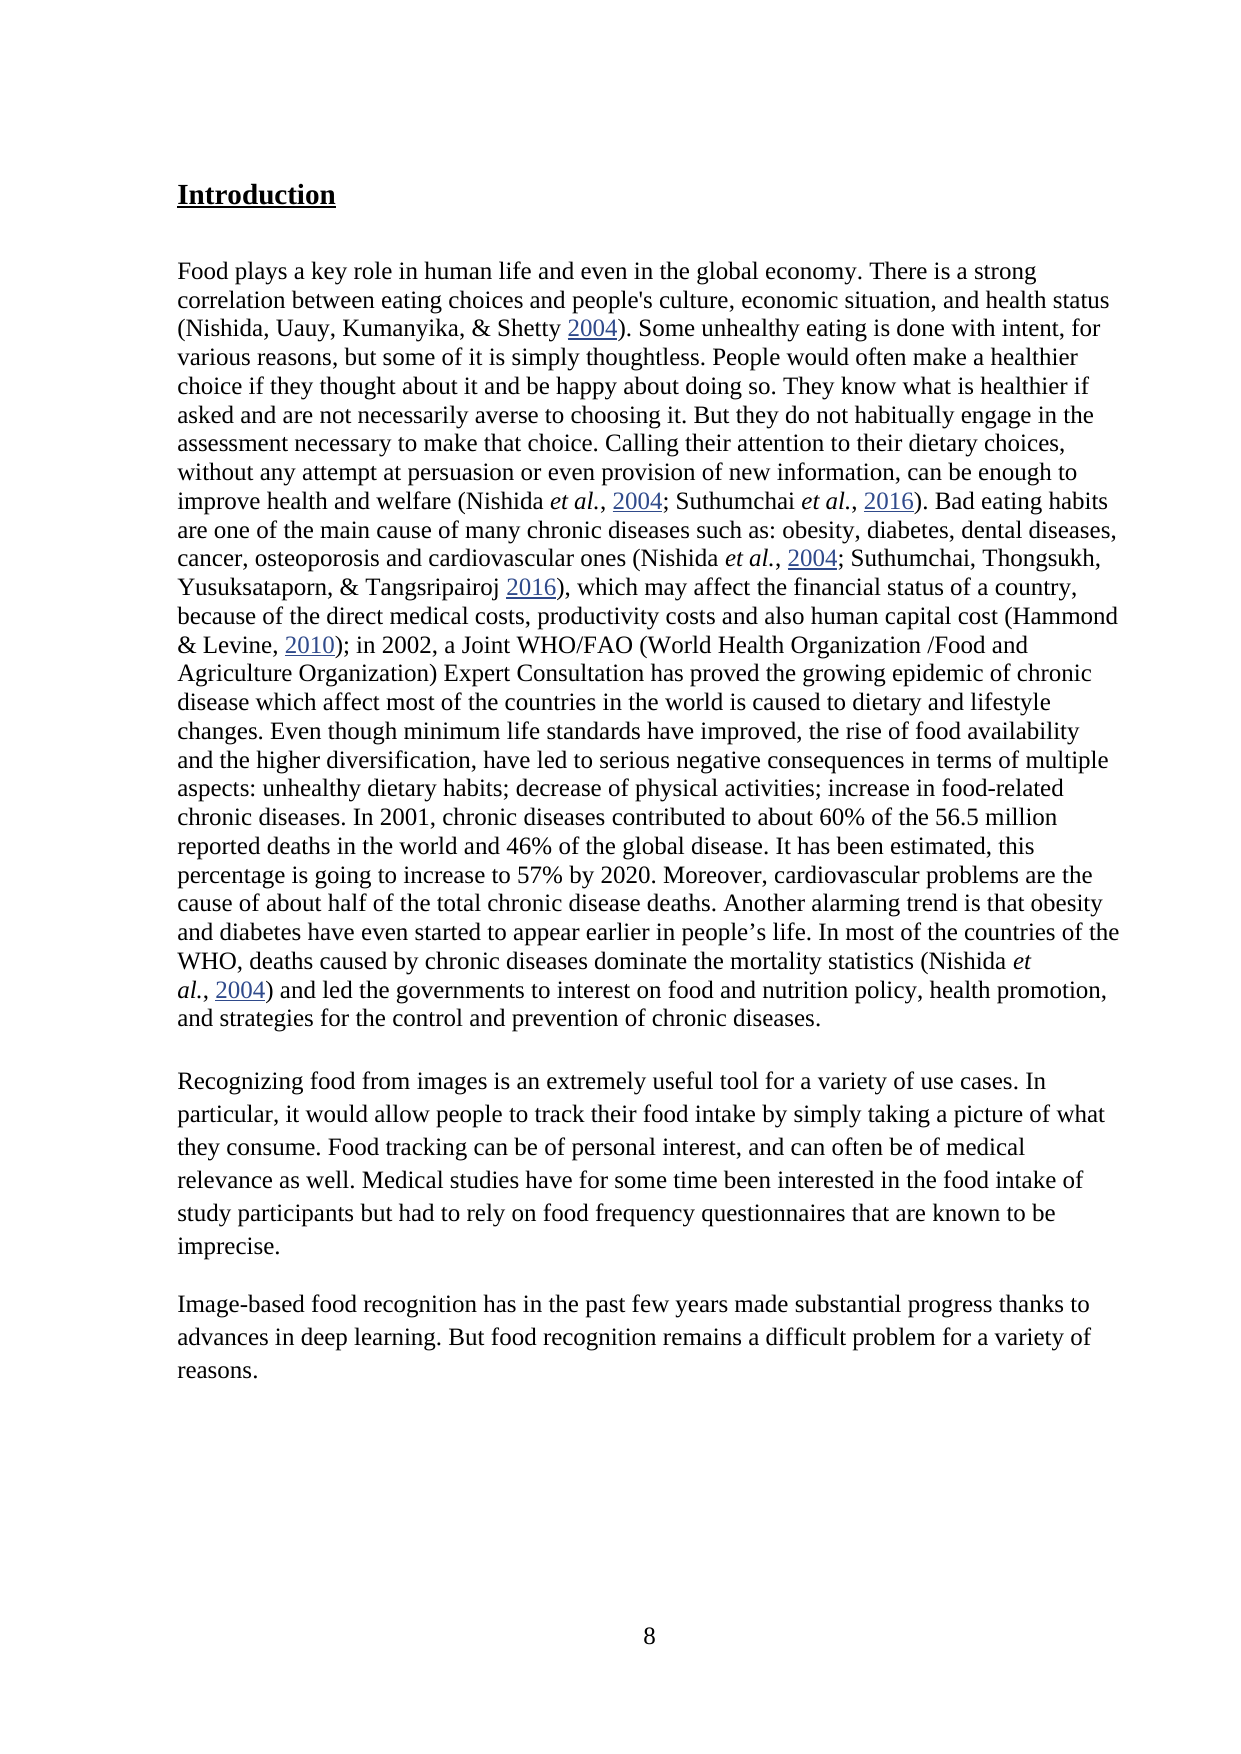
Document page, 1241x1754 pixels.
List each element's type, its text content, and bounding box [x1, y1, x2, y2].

text Recognizing food from images is an extremely useful tool for a variety of use cases. In particular, it would allow people to track their food intake by simply taking a picture of what they consume. Food tracking can be of personal interest, and can often be of medical relevance as well. Medical studies have for some time been interested in the food intake of study participants but had to rely on food frequency questionnaires that are known to be imprecise. [177, 1066, 1122, 1260]
text Food plays a key role in human life and even in the global economy. There is a strong correlation between eating choices and people's culture, economic situation, and health status (Nishida, Uauy, Kumanyika, & Shetty 2004). Some unhealthy eating is done with intent, for various reasons, but some of it is simply thoughtless. People would often make a healthier choice if they thought about it and be happy about doing so. They know what is healthier if asked and are not necessarily averse to choosing it. But they do not habitually engage in the assessment necessary to make that choice. Calling their attention to their dietary choices, without any attempt at persuasion or even provision of new information, can be enough to improve health and welfare (Nishida et al., 2004; Suthumchai et al., 2016). Bad eating habits are one of the main cause of many chronic diseases such as: obesity, diabetes, dental diseases, cancer, osteoporosis and cardiovascular ones (Nishida et al., 2004; Suthumchai, Thongsukh, Yusuksataporn, & Tangsripairoj 2016), which may affect the financial status of a country, because of the direct medical costs, productivity costs and also human capital cost (Hammond & Levine, 2010); in 2002, a Joint WHO/FAO (World Health Organization /Food and Agriculture Organization) Expert Consultation has proved the growing epidemic of chronic disease which affect most of the countries in the world is caused to dietary and lifestyle changes. Even though minimum life standards have improved, the rise of food availability and the higher diversification, have led to serious negative consequences in terms of multiple aspects: unhealthy dietary habits; decrease of physical activities; increase in food-related chronic diseases. In 2001, chronic diseases contributed to about 60% of the 56.5 million reported deaths in the world and 46% of the global disease. It has been estimated, this percentage is going to increase to 57% by 2020. Moreover, cardiovascular problems are the cause of about half of the total chronic disease deaths. Another alarming trend is that obesity and diabetes have even started to appear earlier in people’s life. In most of the countries of the WHO, deaths caused by chronic diseases dominate the mortality statistics (Nishida et al., 2004) and led the governments to interest on food and nutrition policy, health promotion, and strategies for the control and prevention of chronic diseases. [177, 256, 1122, 1032]
text Introduction [177, 177, 1122, 211]
text Image-based food recognition has in the past few years made substantial progress thanks to advances in deep learning. But food recognition remains a difficult problem for a variety of reasons. [177, 1289, 1122, 1384]
